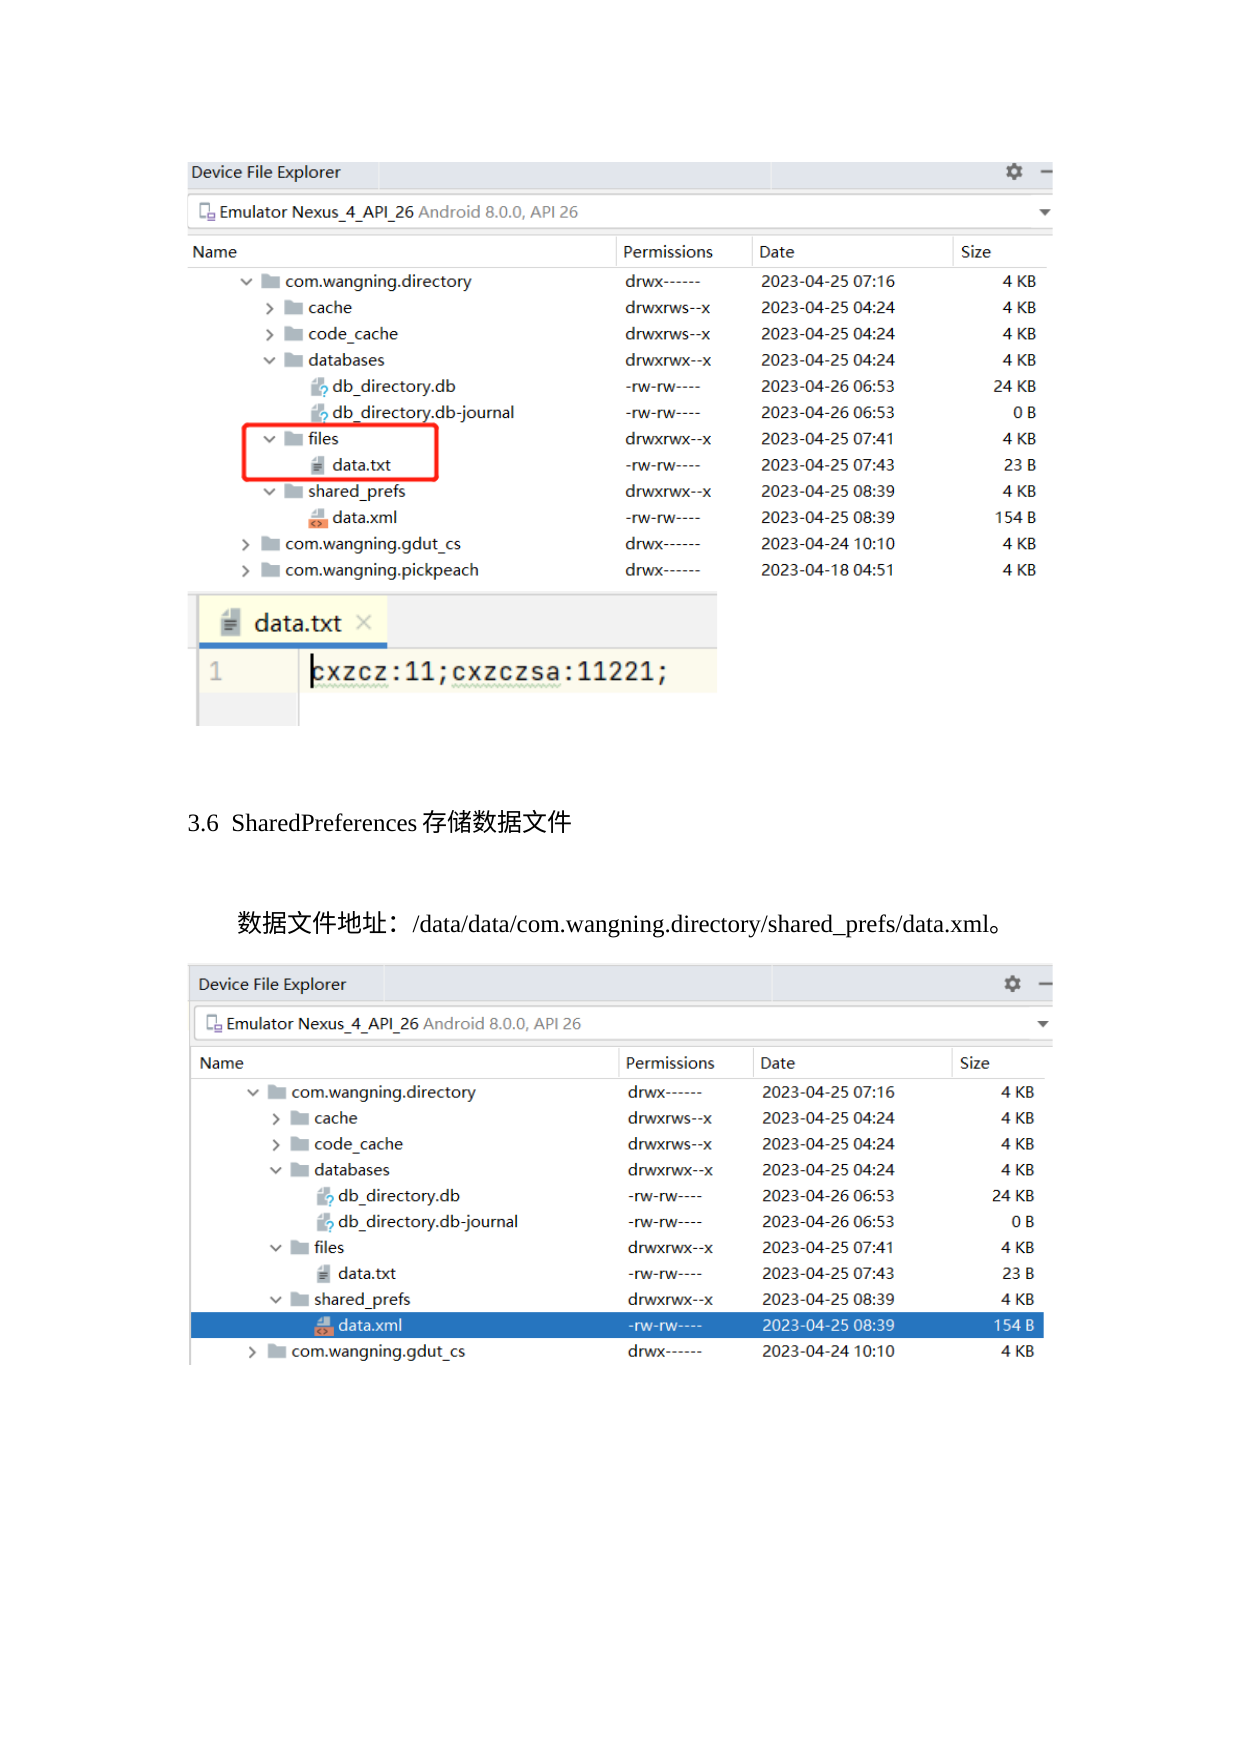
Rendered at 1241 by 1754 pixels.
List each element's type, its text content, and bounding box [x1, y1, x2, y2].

picture [187, 162, 1053, 585]
text 数据文件地址：/data/data/com.wangning.directory/shared_prefs/data.xml。 [187, 889, 1053, 954]
list SharedPreferences存储数据文件 [187, 788, 1053, 853]
picture [187, 591, 718, 726]
picture [187, 963, 1053, 1365]
